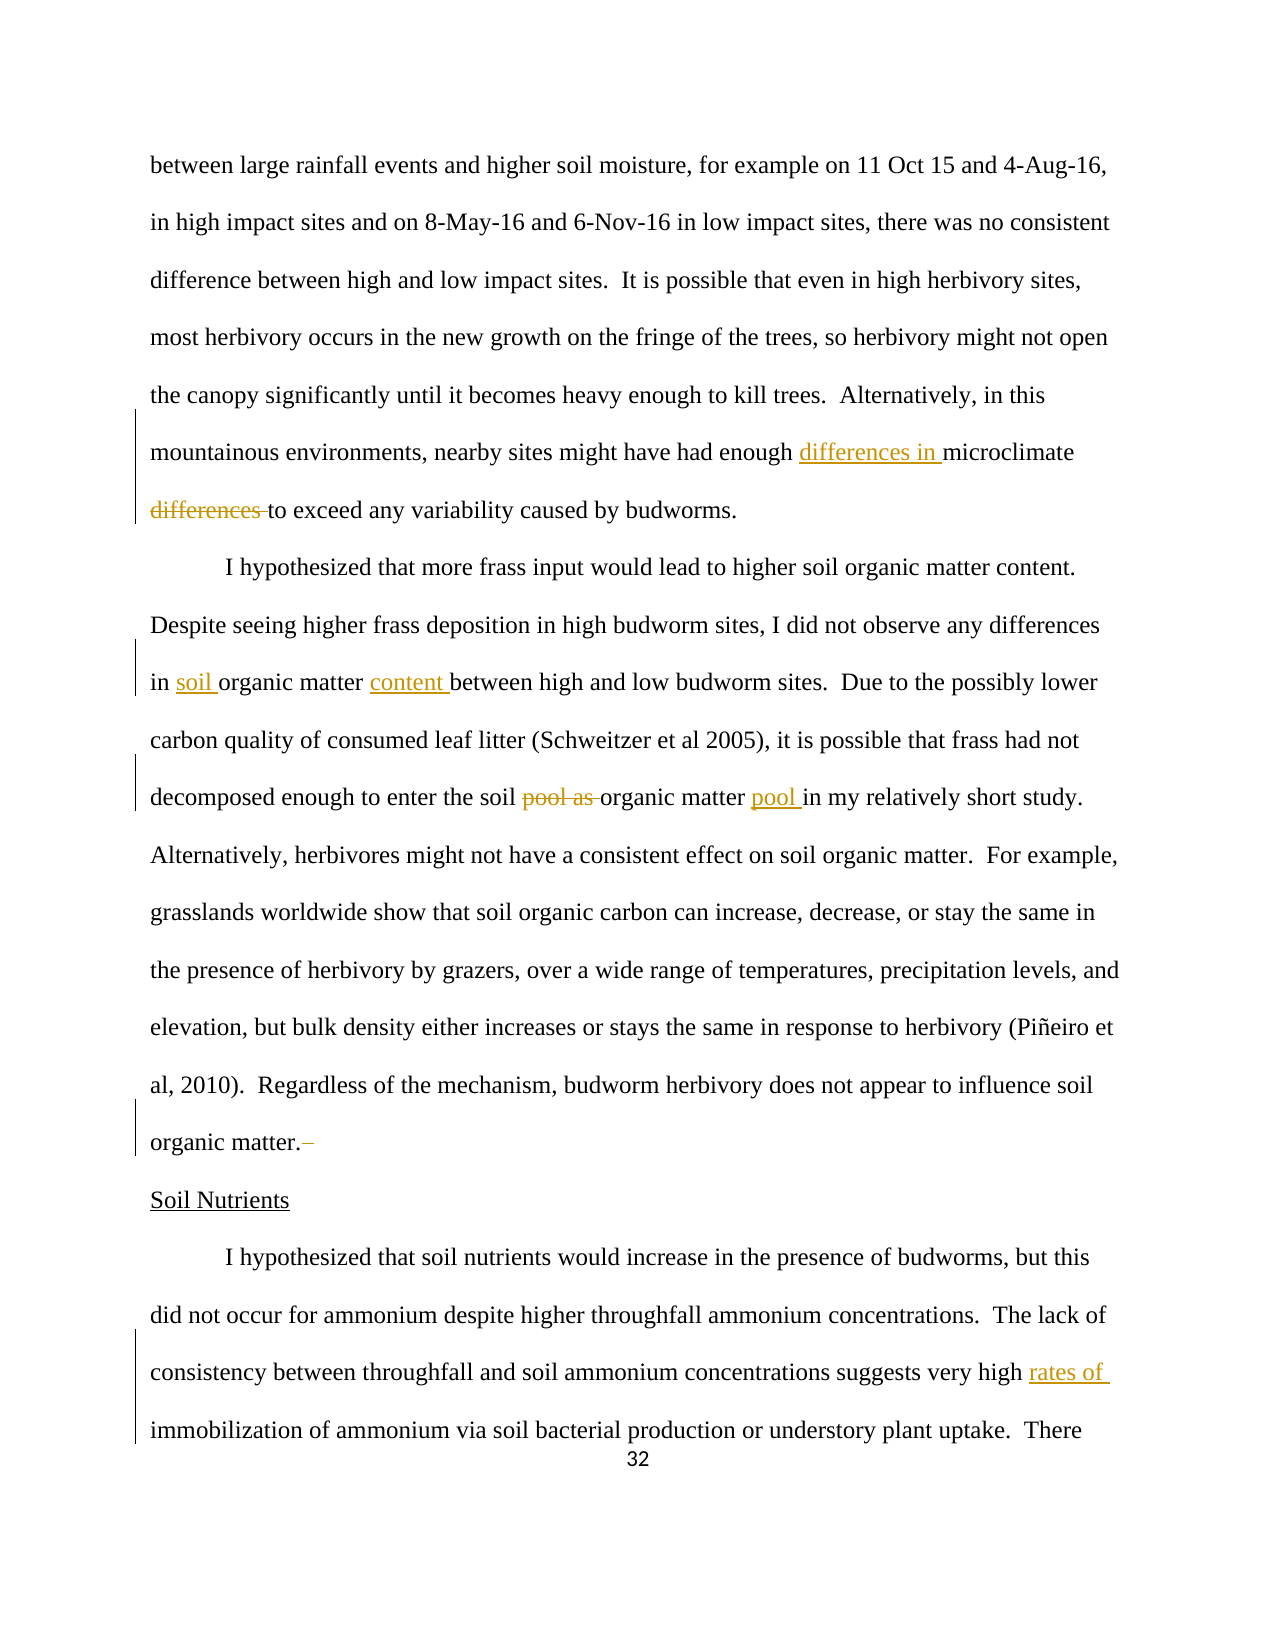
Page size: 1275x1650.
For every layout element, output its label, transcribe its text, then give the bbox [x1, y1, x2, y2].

text Soil Nutrients [150, 1185, 1125, 1214]
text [150, 1242, 1125, 1444]
text I hypothesized that more frass input would lead to higher soil organic matter content. Despite seeing higher frass deposition in high budworm sites, I did not observe any differences in organic matter between high and low budworm sites. Due to the possibly lower carbon quality of consumed leaf litter (Schweitzer et al 2005), it is possible that frass had not decomposed enough to enter the soil organic matter in my relatively short study. Alternatively, herbivores might not have a consistent effect on soil organic matter. For example, grasslands worldwide show that soil organic carbon can increase, decrease, or stay the same in the presence of herbivory by grazers, over a wide range of temperatures, precipitation levels, and elevation, but bulk density either increases or stays the same in response to herbivory (Piñeiro et al, 2010). Regardless of the mechanism, budworm herbivory does not appear to influence soil organic matter. [150, 552, 1125, 1156]
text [150, 150, 1125, 524]
